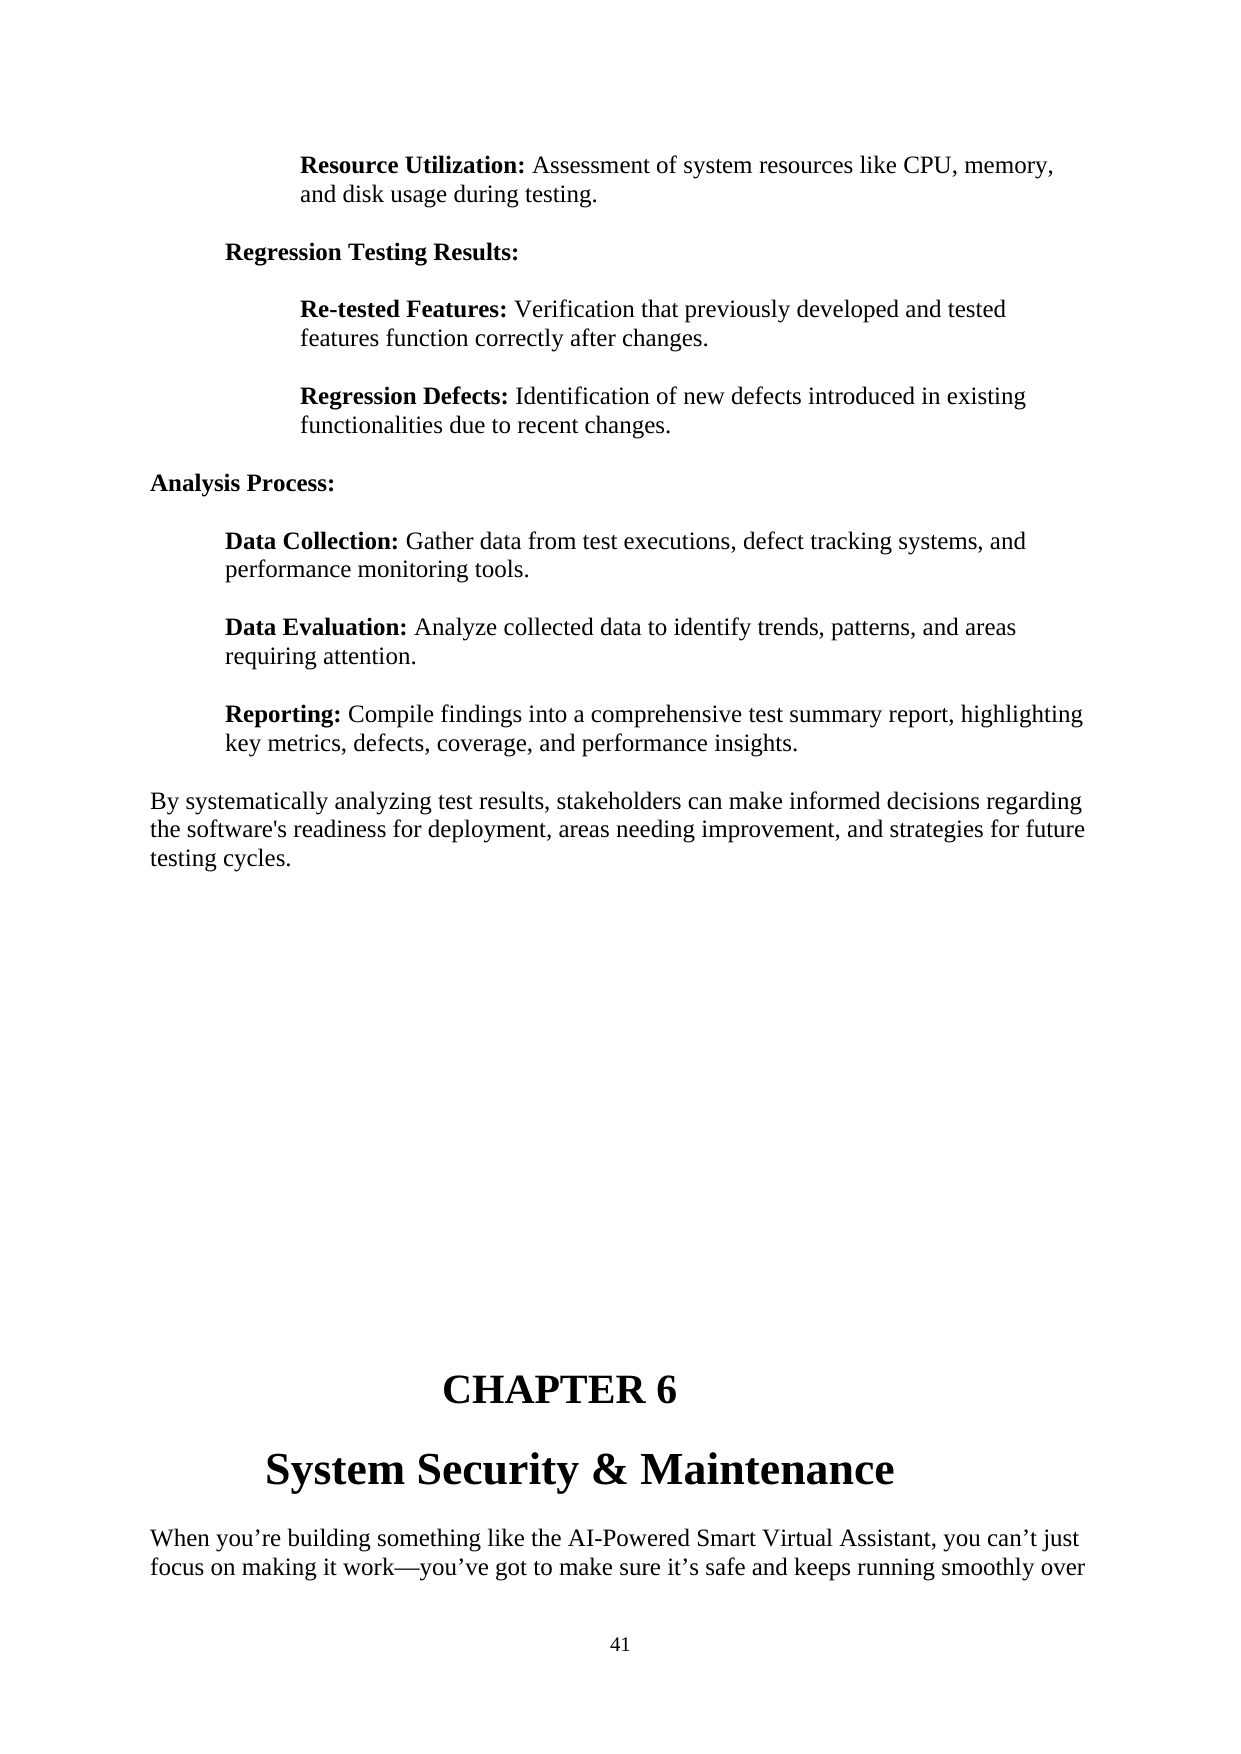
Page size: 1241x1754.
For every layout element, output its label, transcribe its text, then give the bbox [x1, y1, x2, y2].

text By systematically analyzing test results, stakeholders can make informed decisions regarding the software's readiness for deployment, areas needing improvement, and strategies for future testing cycles.​ [150, 786, 1090, 872]
text Analysis Process: [150, 468, 1090, 497]
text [150, 1523, 1090, 1581]
text Regression Testing Results: [225, 237, 1090, 265]
text Regression Defects: Identification of new defects introduced in existing functionalities due to recent changes.​ [300, 381, 1090, 439]
text Data Evaluation: Analyze collected data to identify trends, patterns, and areas requiring attention.​ [225, 612, 1090, 670]
text Resource Utilization: Assessment of system resources like CPU, memory, and disk usage during testing.​ [300, 150, 1090, 207]
text Data Collection: Gather data from test executions, defect tracking systems, and performance monitoring tools.​ [225, 526, 1090, 583]
text Re-tested Features: Verification that previously developed and tested features function correctly after changes.​ [300, 294, 1090, 352]
subtitle System Security & Maintenance [150, 1442, 1090, 1494]
text CHAPTER 6 [150, 1364, 1090, 1412]
text Reporting: Compile findings into a comprehensive test summary report, highlighting key metrics, defects, coverage, and performance insights.​ [225, 699, 1090, 757]
